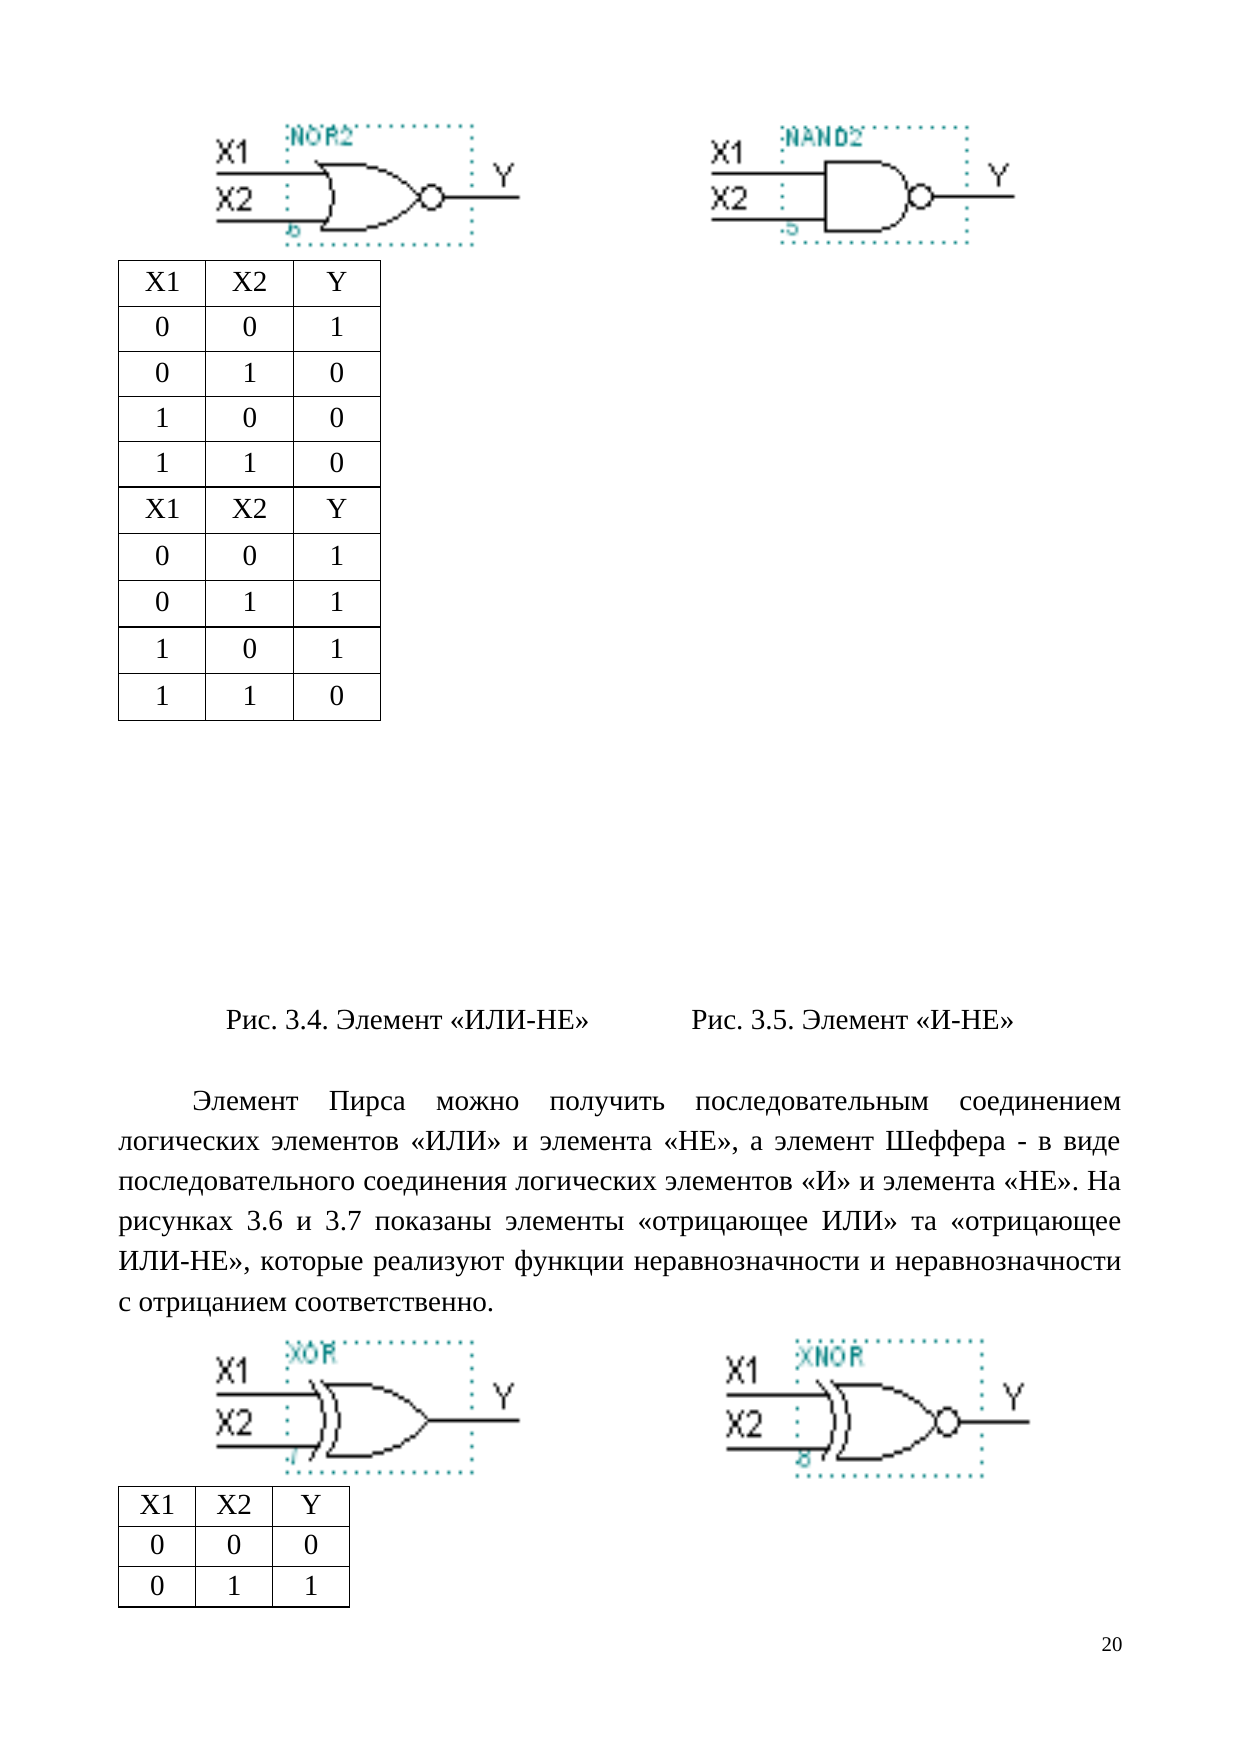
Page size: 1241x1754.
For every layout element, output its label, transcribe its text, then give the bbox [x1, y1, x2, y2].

table_cell 1 [119, 397, 205, 441]
table_header X1 [119, 261, 205, 306]
table_cell 0 [206, 628, 293, 673]
table_cell 0 [196, 1527, 272, 1566]
table_cell 1 [294, 628, 380, 673]
table_header X1 [119, 1487, 195, 1526]
table_cell 0 [206, 307, 293, 351]
table_cell 0 [119, 307, 205, 351]
table_cell 1 [294, 307, 380, 351]
table_cell 1 [206, 674, 293, 720]
table_cell 0 [206, 397, 293, 441]
table_cell X2 [206, 488, 293, 533]
table_cell 0 [119, 1567, 195, 1606]
table_cell 0 [294, 397, 380, 441]
table_cell 1 [119, 442, 205, 486]
text Элемент Пирса можно получить последовательным соединением логических элементов «ИЛИ» и элемента «НЕ», а элемент Шеффера - в виде последовательного соединения логических элементов «И» и элемента «НЕ». На рисунках 3.6 и 3.7 показаны элементы «отрицающее ИЛИ» та «отрицающее ИЛИ-НЕ», которые реализуют функции неравнозначности и неравнозначности с отрицанием соответственно. [118, 1083, 1122, 1317]
table_header Y [273, 1487, 349, 1526]
table_cell 0 [119, 581, 205, 626]
table_cell Y [294, 488, 380, 533]
table_cell 1 [206, 581, 293, 626]
table_header X2 [196, 1487, 272, 1526]
table_cell 0 [294, 442, 380, 486]
table_cell 1 [294, 534, 380, 580]
table_cell 0 [294, 674, 380, 720]
table_cell 0 [119, 534, 205, 580]
table_cell X1 [119, 488, 205, 533]
table_header X2 [206, 261, 293, 306]
picture [192, 119, 549, 254]
table_cell 0 [294, 352, 380, 396]
table_cell 1 [294, 581, 380, 626]
table_cell 1 [119, 628, 205, 673]
table_cell 1 [196, 1567, 272, 1606]
text Рис. 3.4. Элемент «ИЛИ-НЕ» Рис. 3.5. Элемент «И-НЕ» [118, 1002, 1122, 1036]
table_cell 0 [273, 1527, 349, 1566]
picture [192, 1323, 549, 1480]
picture [687, 118, 1044, 254]
table_cell 1 [119, 674, 205, 720]
picture [701, 1323, 1059, 1480]
table_cell 0 [119, 1527, 195, 1566]
table_header Y [294, 261, 380, 306]
table_cell 1 [206, 352, 293, 396]
table_cell 0 [119, 352, 205, 396]
table_cell 0 [206, 534, 293, 580]
table_cell 1 [273, 1567, 349, 1606]
table_cell 1 [206, 442, 293, 486]
